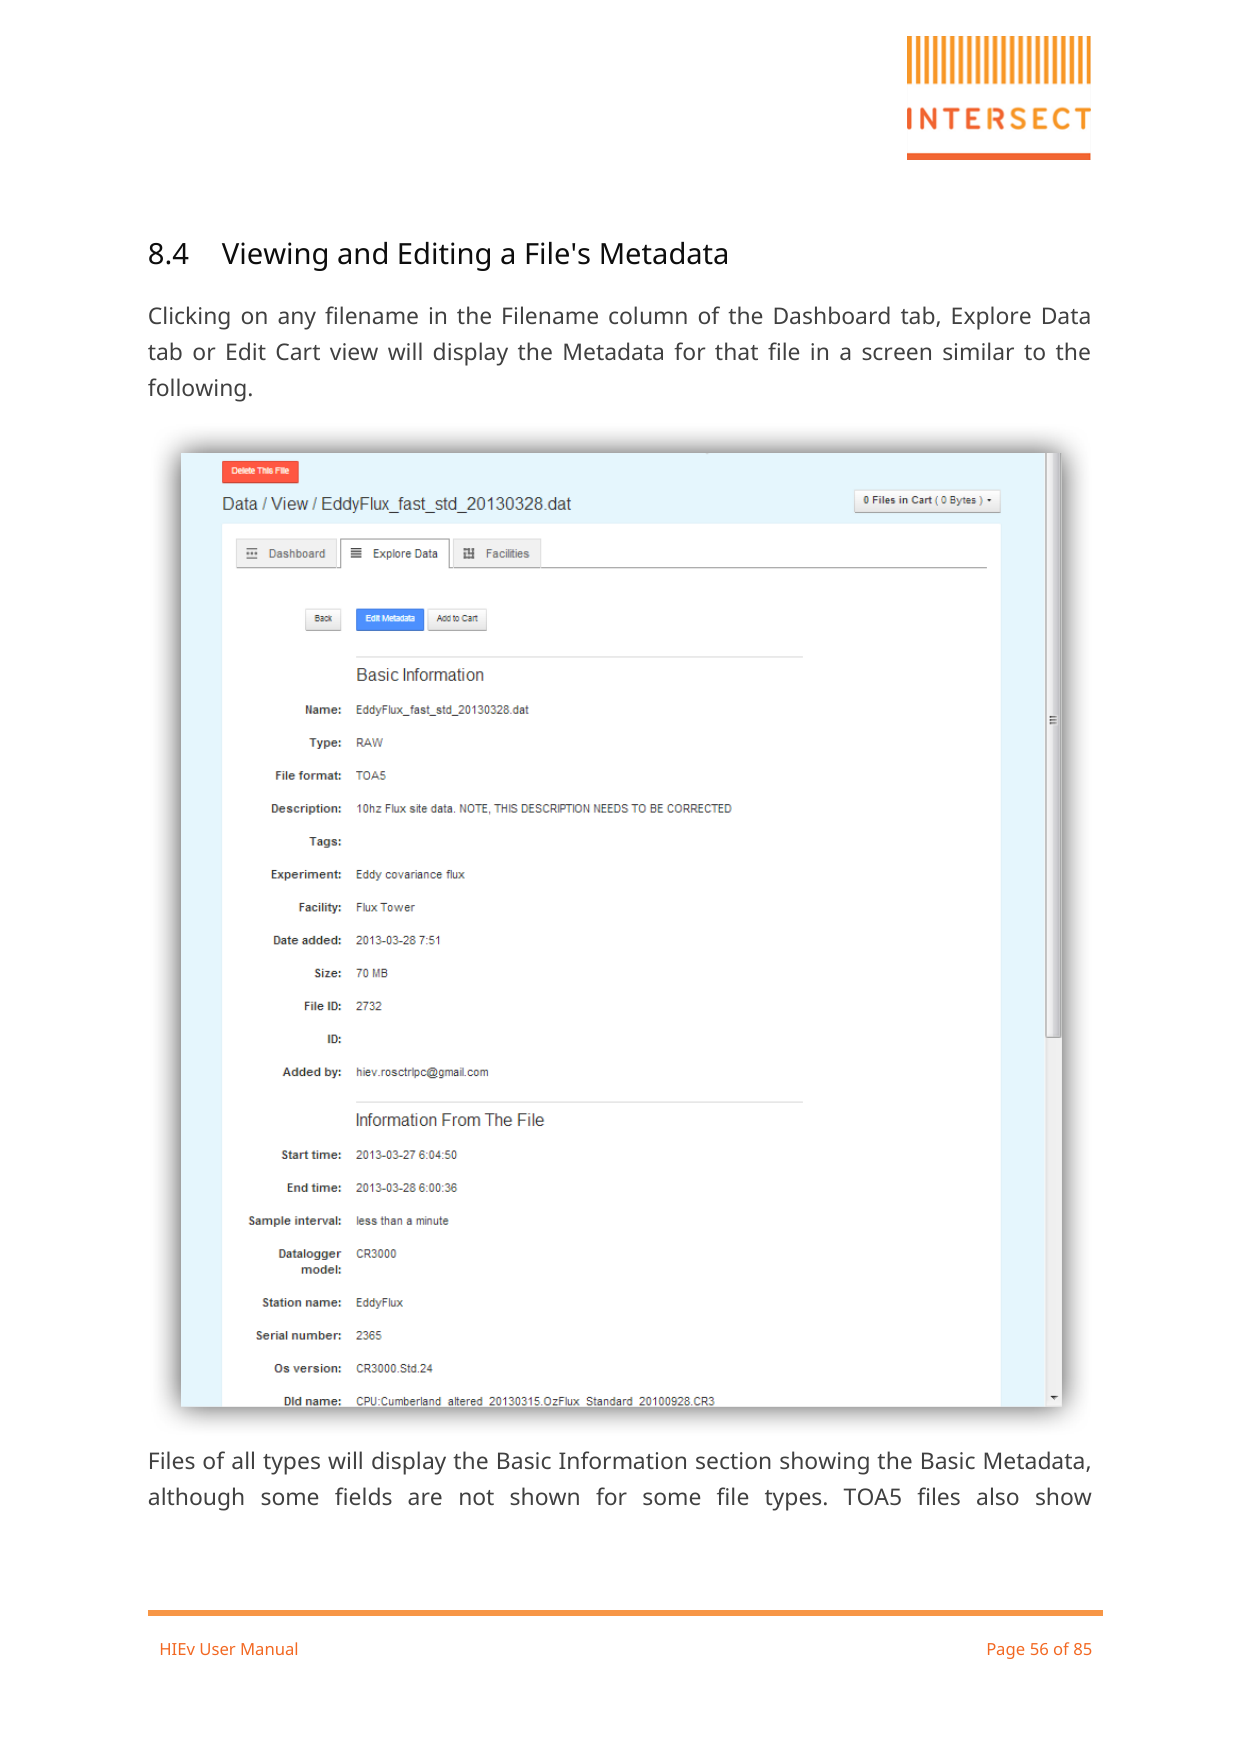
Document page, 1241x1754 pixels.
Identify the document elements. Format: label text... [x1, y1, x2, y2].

picture [181, 453, 1062, 1407]
subtitle Viewing and Editing a File's Metadata [148, 233, 1092, 273]
picture [905, 34, 1093, 162]
text Clicking on any filename in the Filename column of the Dashboard tab, Explore Data tab or Edit Cart view will display the Metadata for that file in a screen similar to the following. [148, 300, 1092, 403]
